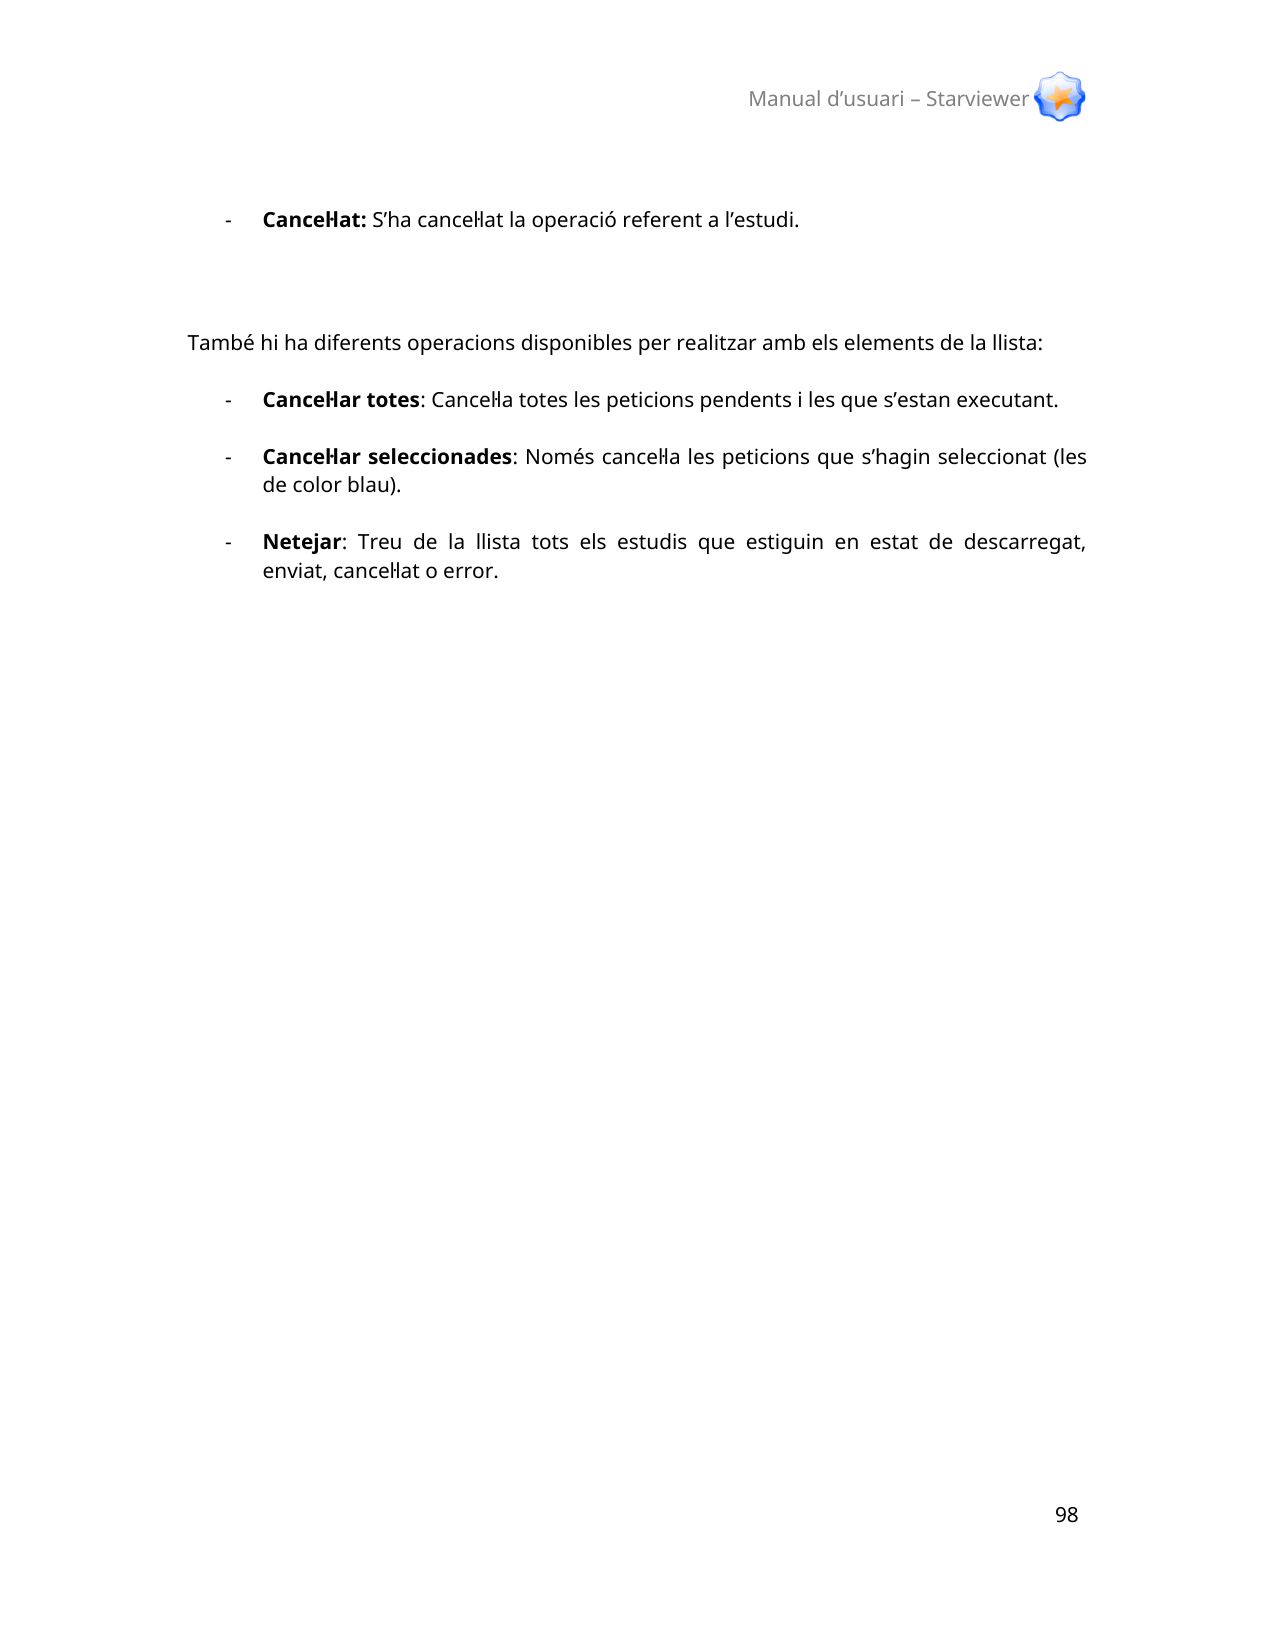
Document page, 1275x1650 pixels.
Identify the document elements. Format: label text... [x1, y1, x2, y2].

list Cancel·lat: S’ha cancel·lat la operació referent a l’estudi. [225, 206, 1087, 234]
list Cancel·lar seleccionades: Només cancel·la les peticions que s’hagin seleccionat (les de color blau). [225, 442, 1087, 499]
list Netejar: Treu de la llista tots els estudis que estiguin en estat de descarregat, enviat, cancel·lat o error. [225, 527, 1087, 584]
picture [1033, 71, 1086, 122]
text També hi ha diferents operacions disponibles per realitzar amb els elements de la llista: [187, 328, 1087, 357]
list Cancel·lar totes: Cancel·la totes les peticions pendents i les que s’estan executant. [225, 385, 1087, 414]
